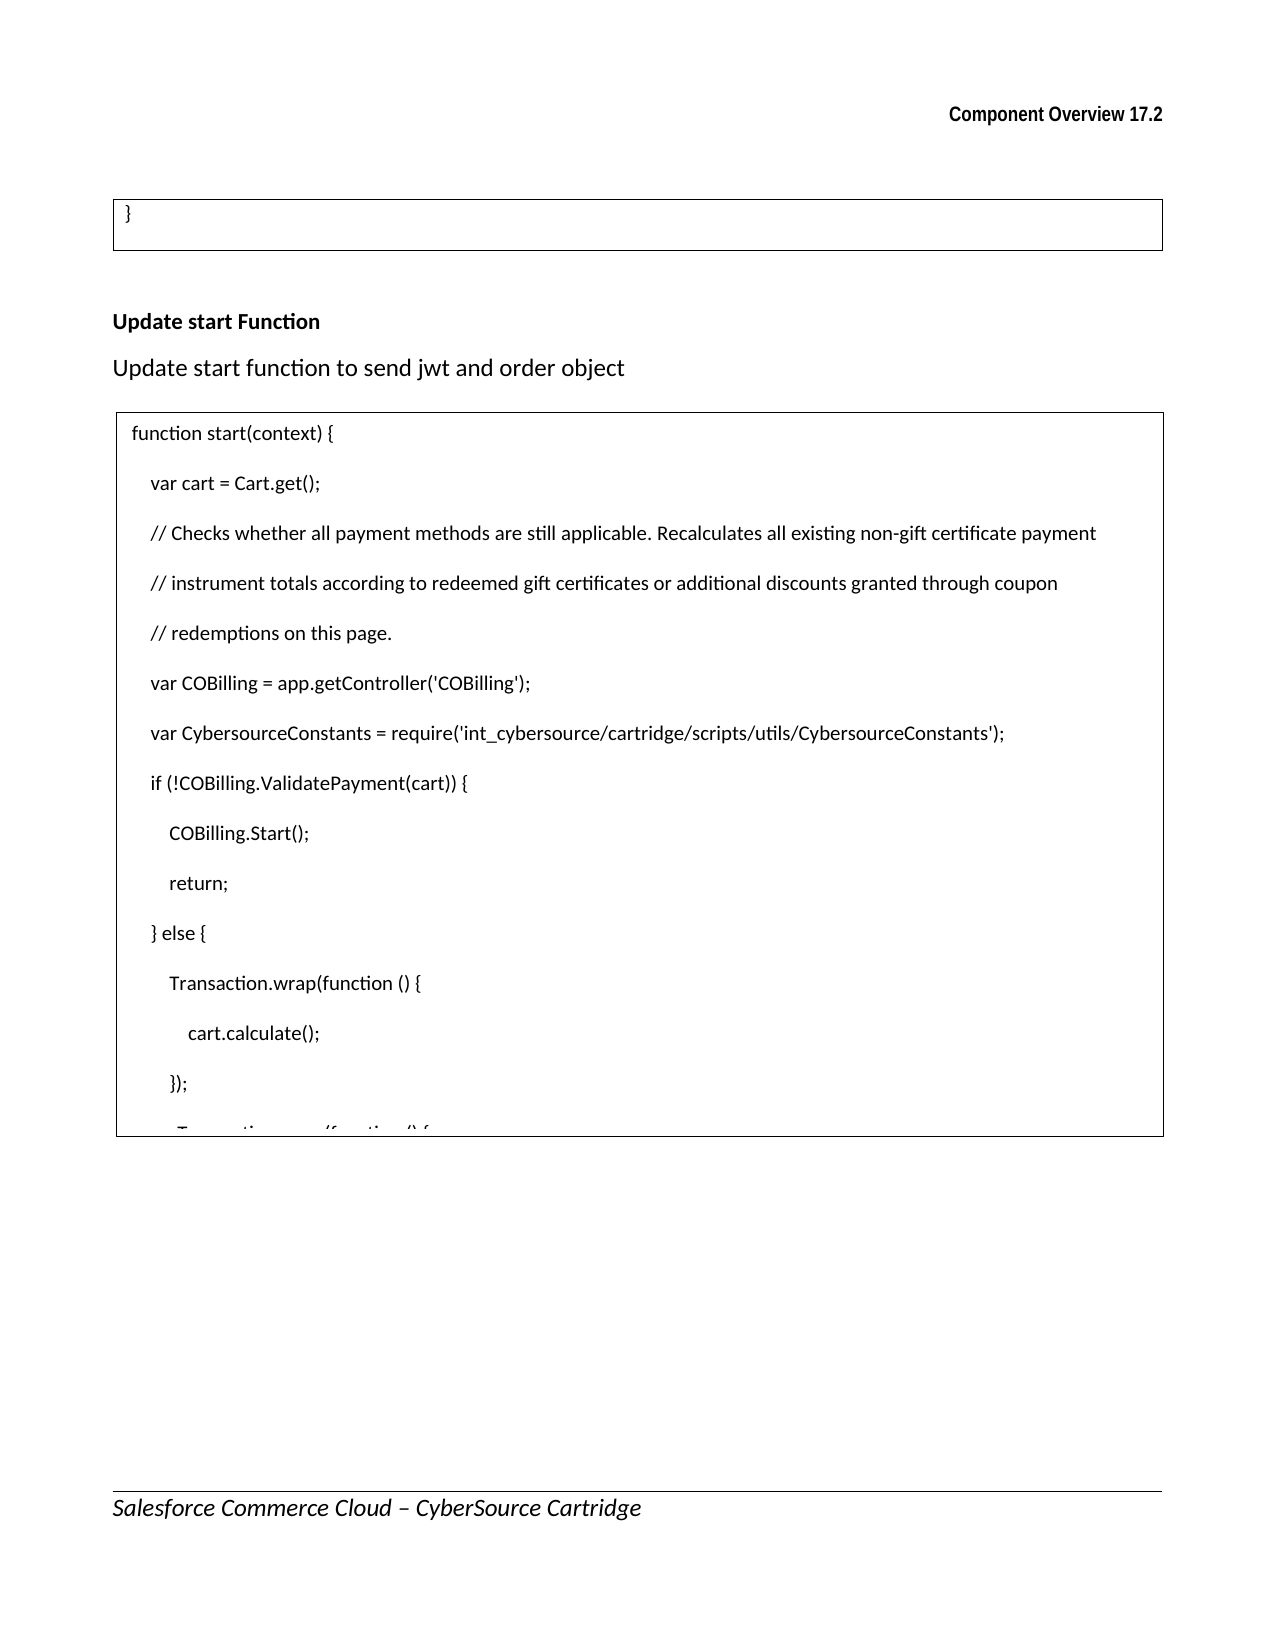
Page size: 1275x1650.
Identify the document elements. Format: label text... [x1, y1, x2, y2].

text Update start function to send jwt and order object [112, 352, 1162, 382]
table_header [114, 200, 1162, 250]
subtitle Update start Function [112, 307, 1162, 335]
